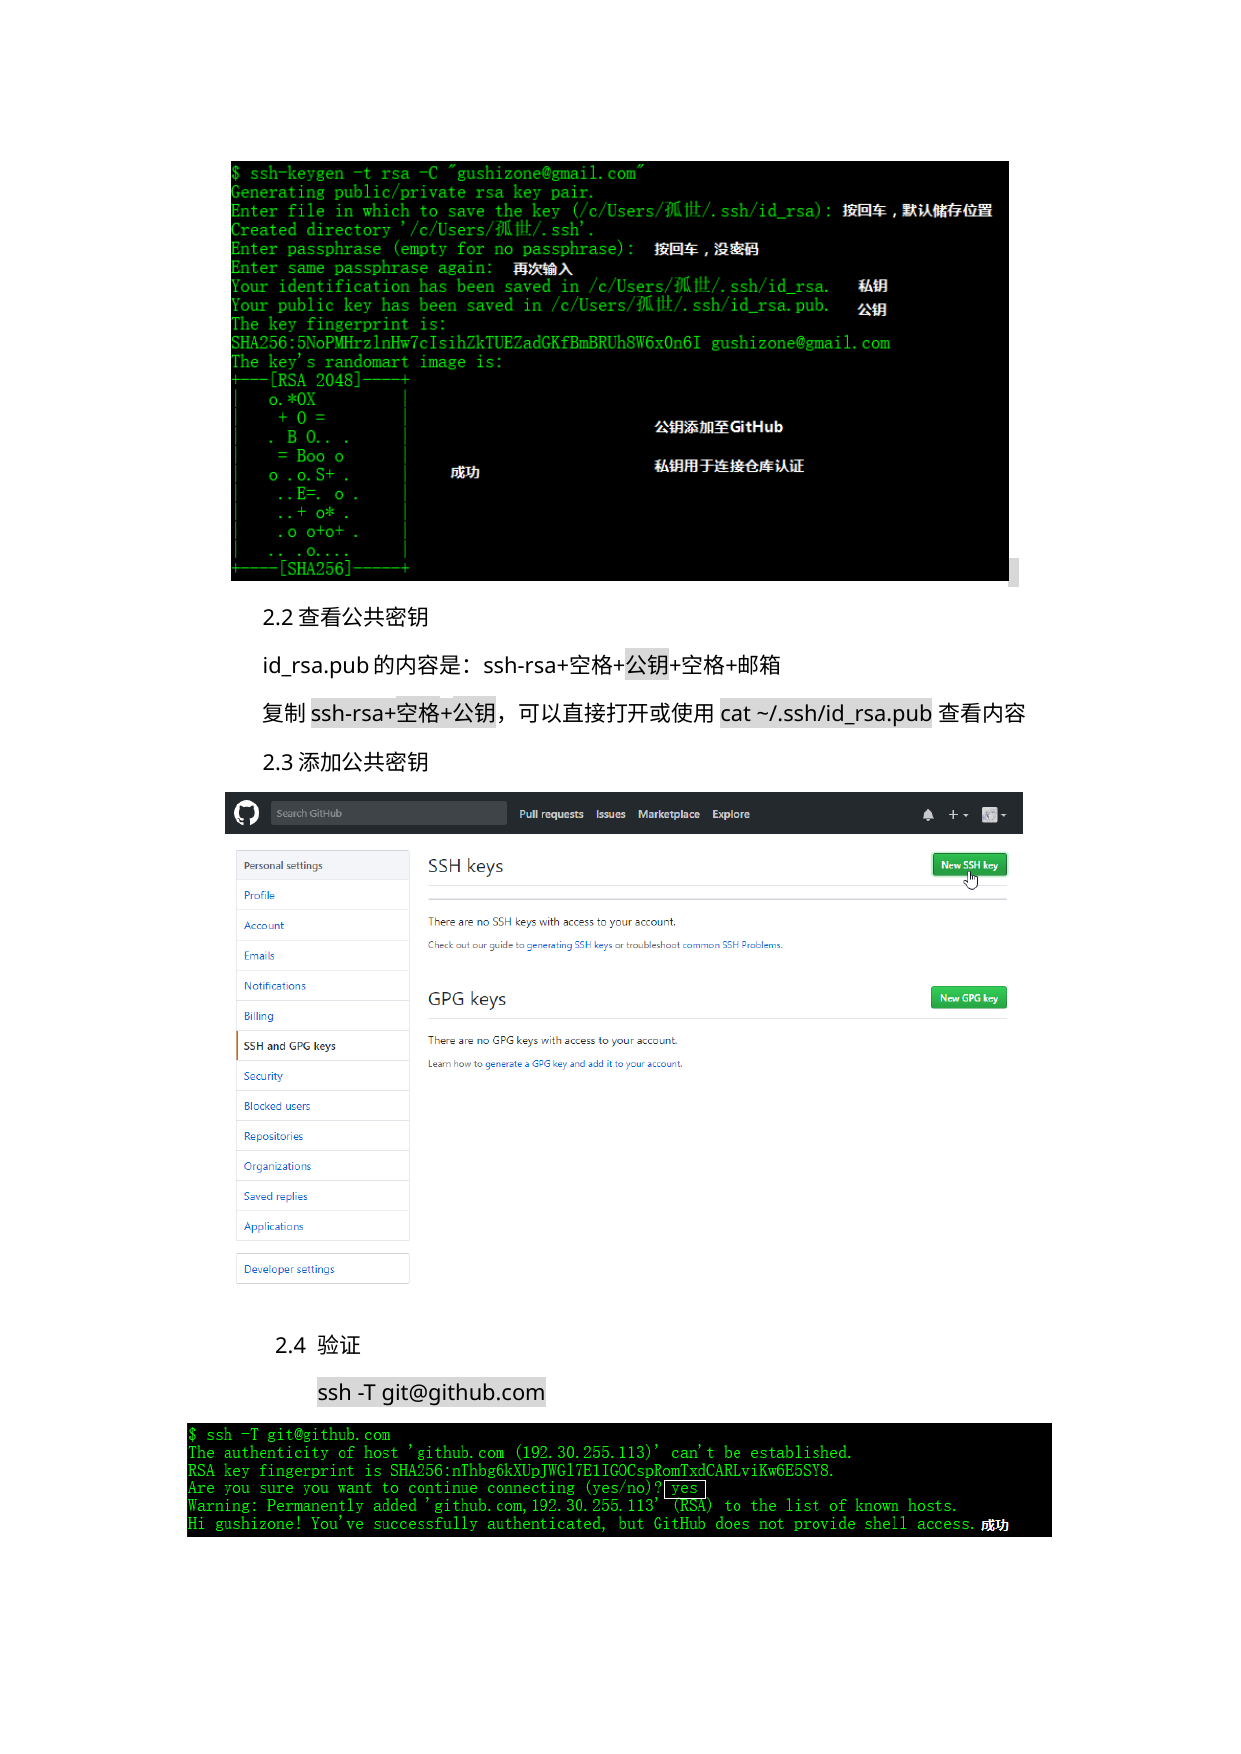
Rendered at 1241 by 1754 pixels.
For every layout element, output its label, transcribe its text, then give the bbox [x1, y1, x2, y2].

list 复制ssh-rsa+空格+公钥，可以直接打开或使用 cat ~/.ssh/id_rsa.pub 查看内容 [496, 696, 1053, 728]
picture [187, 1423, 1052, 1537]
list id_rsa.pub的内容是：ssh-rsa+空格+公钥+空格+邮箱 [669, 648, 1053, 680]
list 验证 [275, 1328, 1053, 1360]
list ssh -T git@github.com [311, 1376, 1053, 1408]
picture [225, 792, 1023, 1294]
picture [231, 161, 1009, 581]
list 2.3添加公共密钥 [262, 744, 1053, 777]
list 2.2查看公共密钥 [262, 599, 1053, 632]
list id_rsa.pub的内容是：ssh-rsa+空格+公钥+空格+邮箱 [262, 648, 625, 680]
